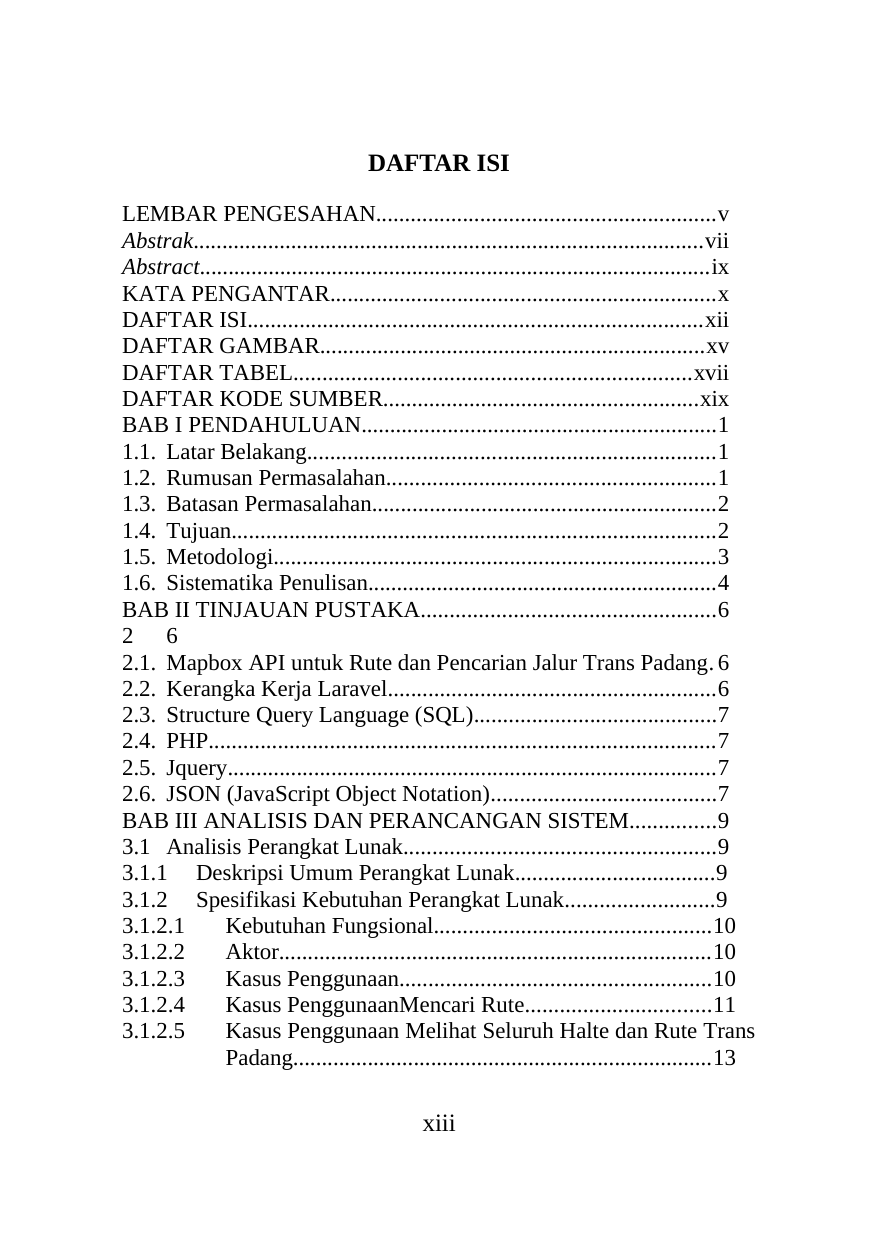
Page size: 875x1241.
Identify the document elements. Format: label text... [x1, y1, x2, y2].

subtitle DAFTAR ISI [122, 148, 756, 176]
